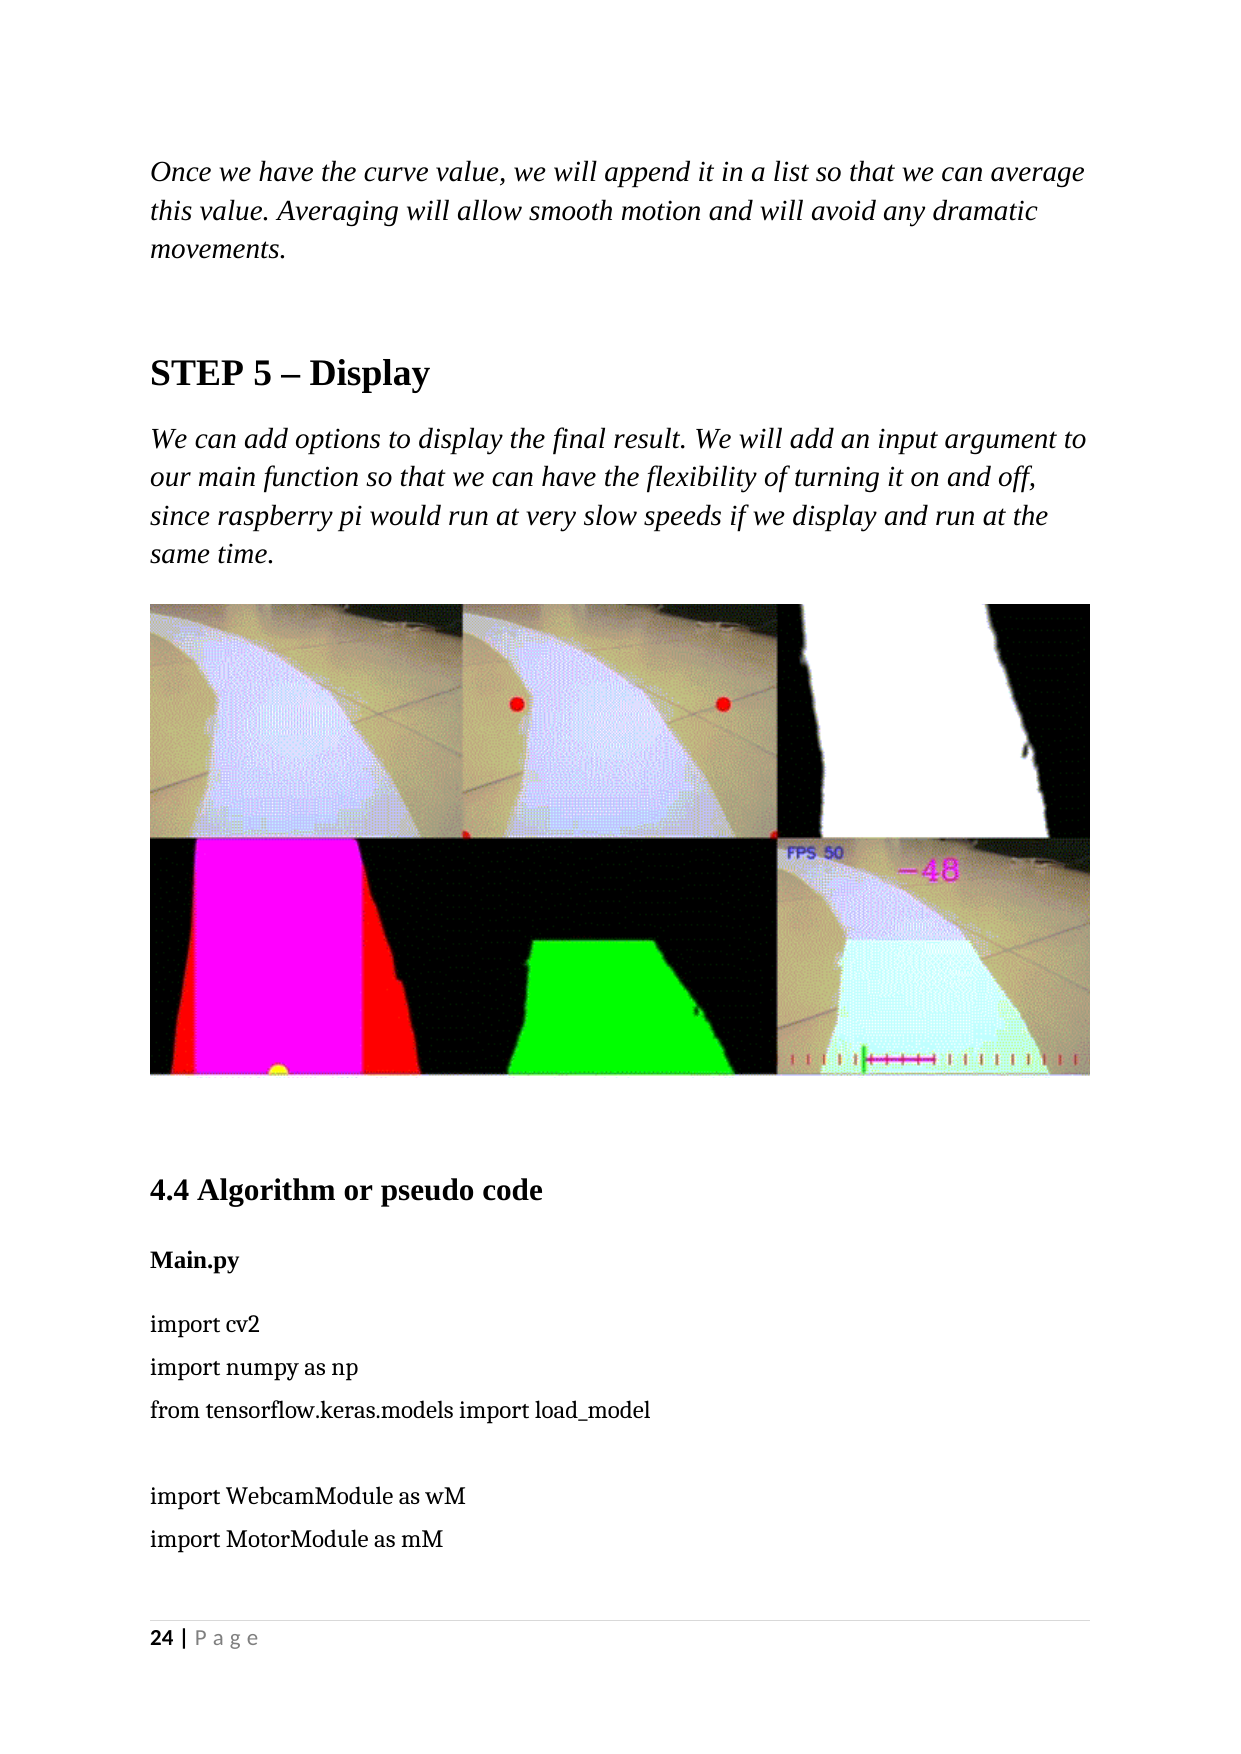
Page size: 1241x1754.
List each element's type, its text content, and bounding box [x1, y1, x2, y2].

text Once we have the curve value, we will append it in a list so that we can average this value. Averaging will allow smooth motion and will avoid any dramatic movements. [150, 154, 1090, 265]
text from tensorflow.keras.models import load_model [150, 1396, 1090, 1424]
text Main.py [150, 1246, 1090, 1274]
text import WebcamModule as wM [150, 1482, 1090, 1511]
text 4.4 Algorithm or pseudo code [150, 1171, 1090, 1207]
picture [150, 604, 1090, 1078]
text STEP 5 – Display [150, 350, 1090, 393]
text import MotorModule as mM [150, 1525, 1090, 1554]
text import numpy as np [150, 1353, 1090, 1381]
text import cv2 [150, 1309, 1090, 1338]
text We can add options to display the final result. We will add an input argument to our main function so that we can have the flexibility of turning it on and off, since raspberry pi would run at very slow speeds if we display and run at the same time. [150, 421, 1090, 570]
